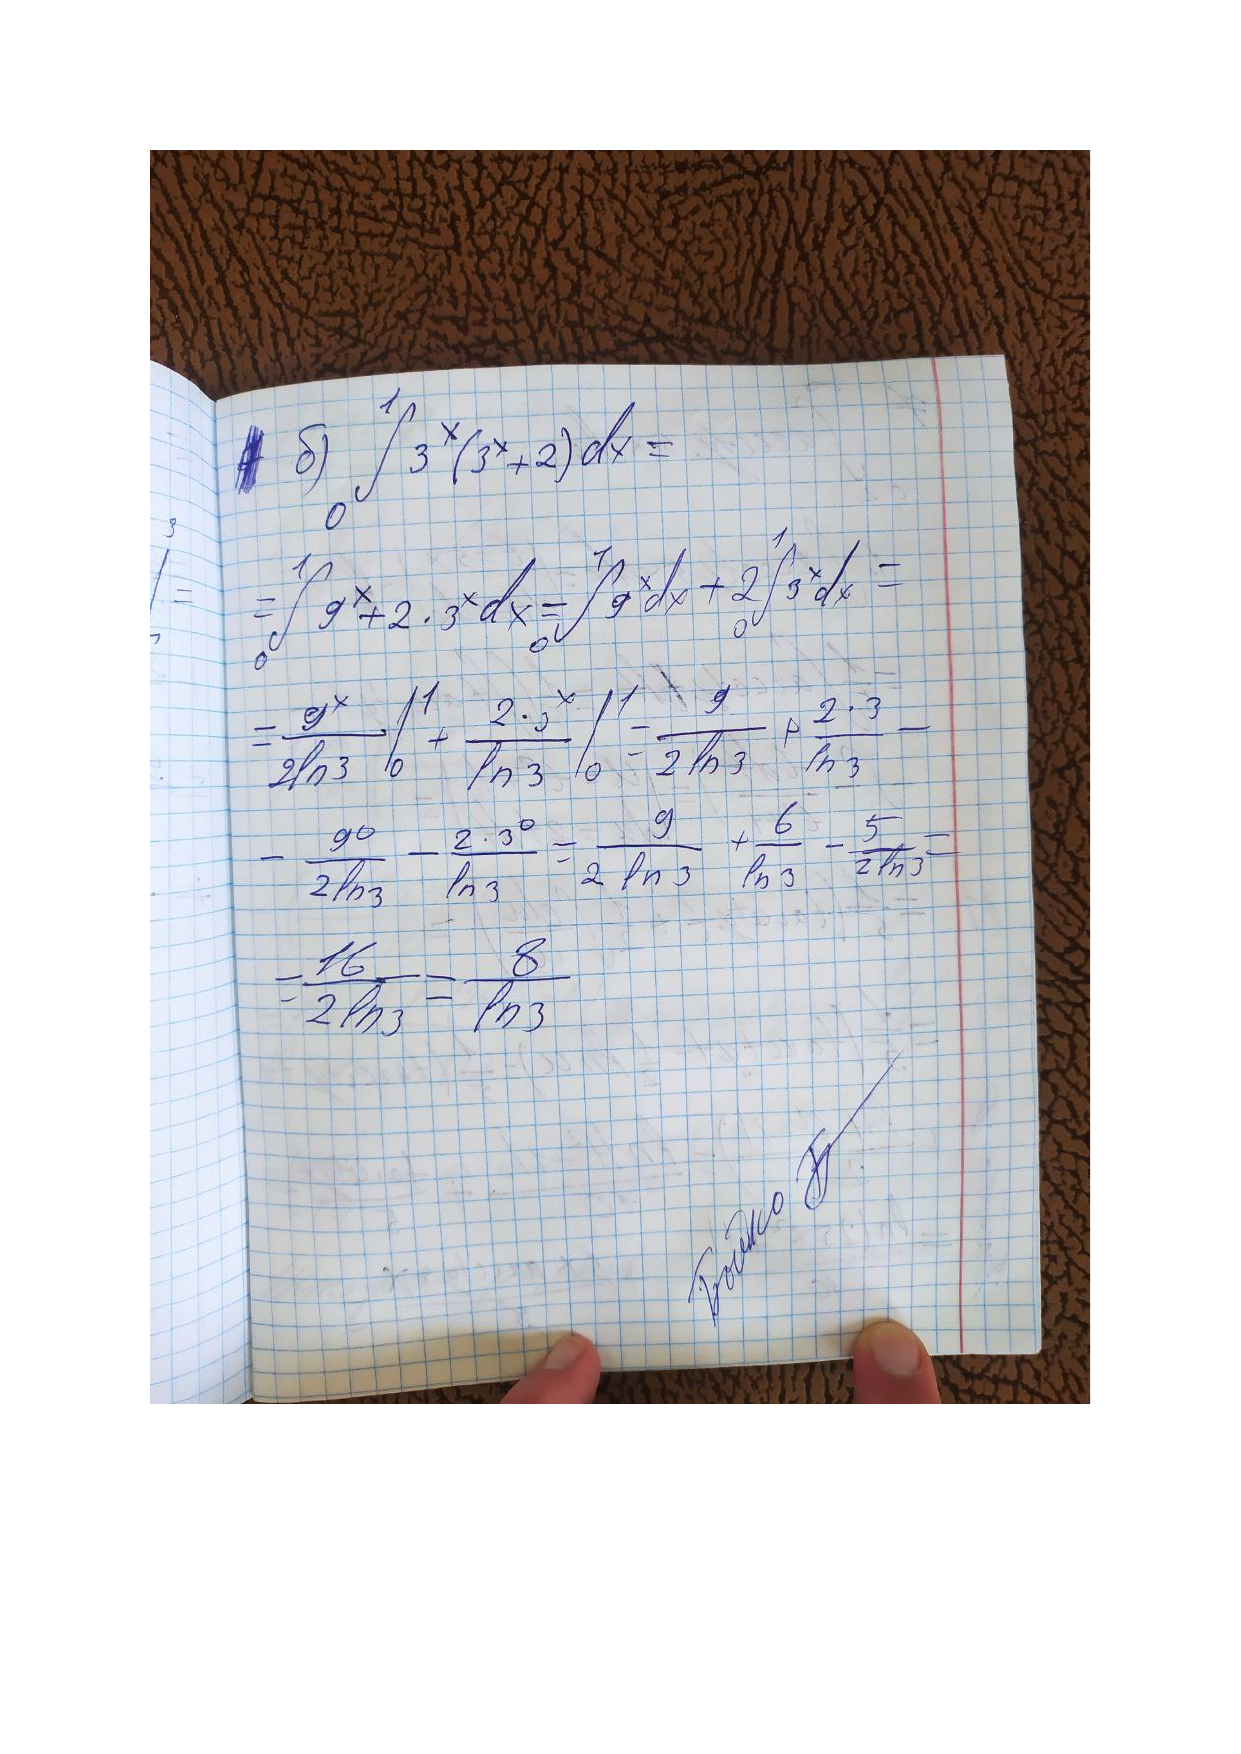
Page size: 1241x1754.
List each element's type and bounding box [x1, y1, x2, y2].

picture [150, 150, 1091, 1404]
